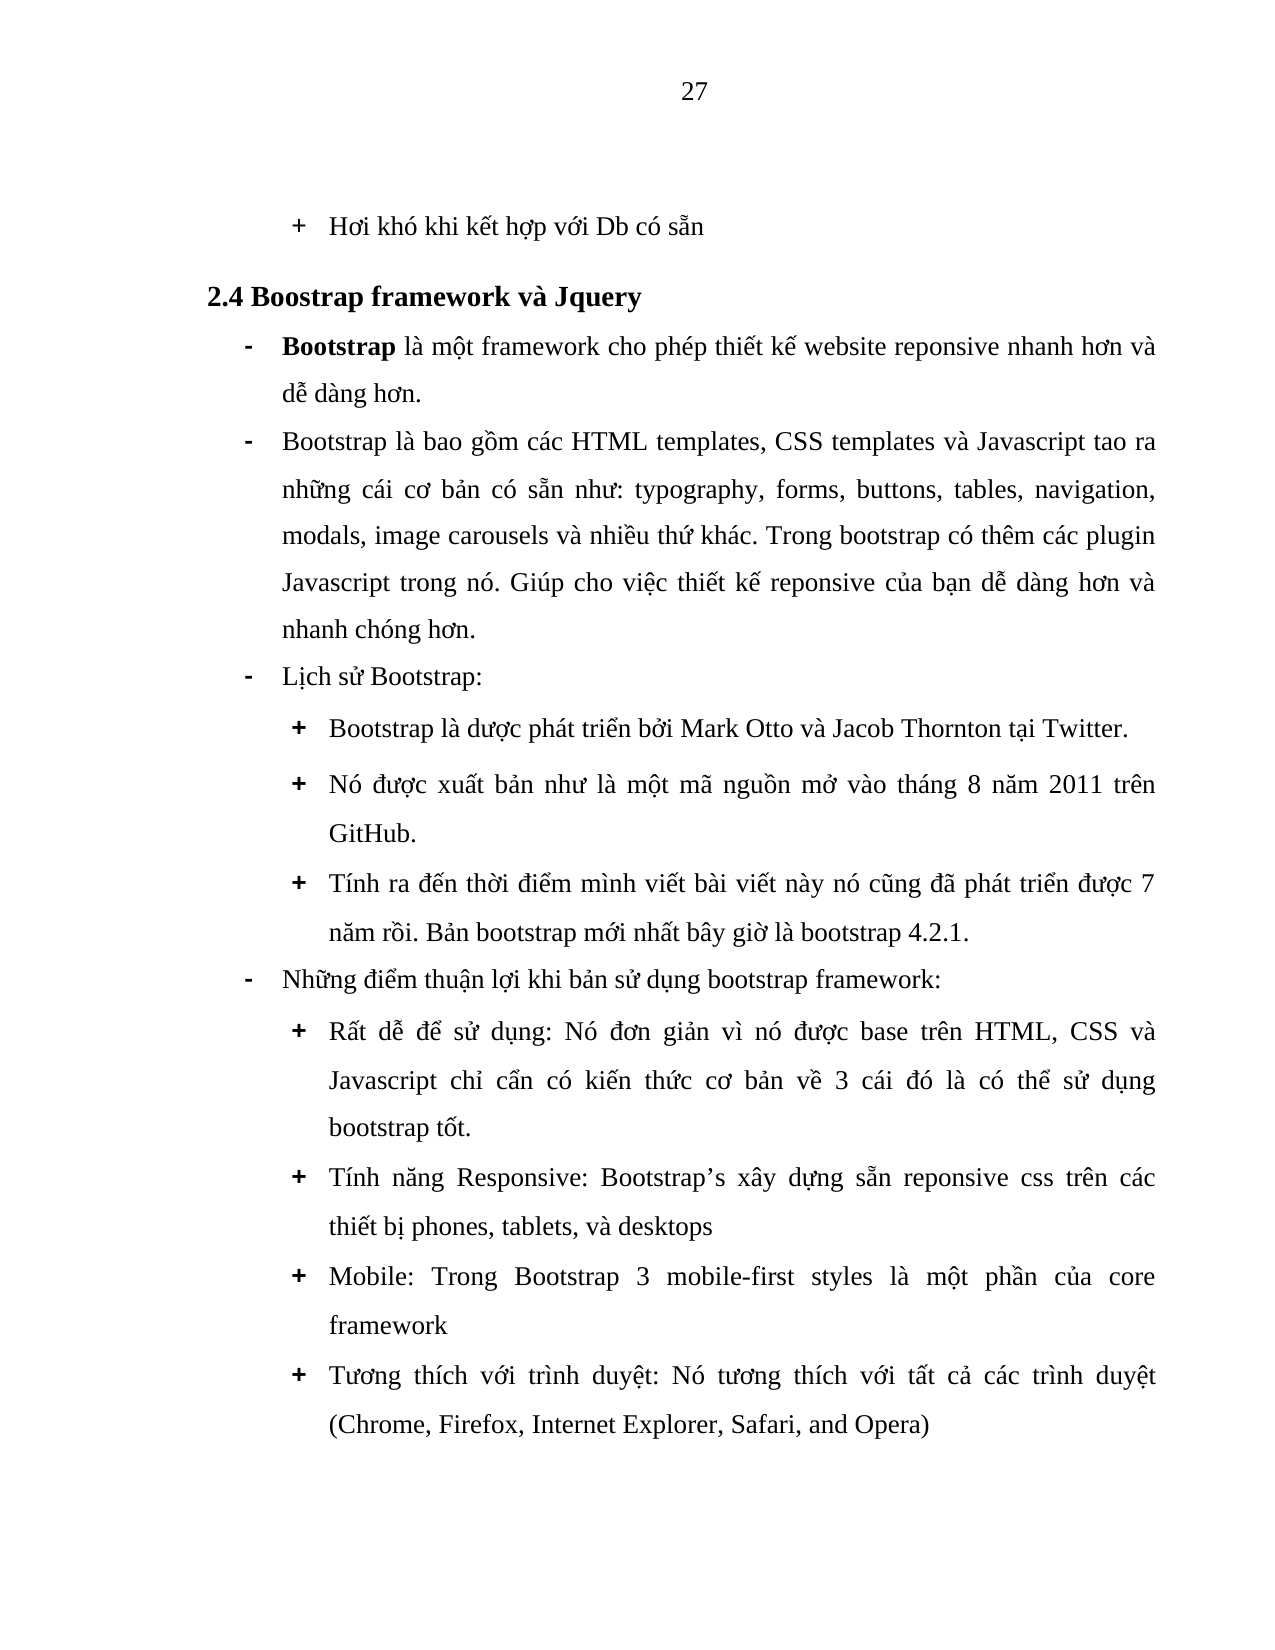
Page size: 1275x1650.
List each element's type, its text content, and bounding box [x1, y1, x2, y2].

list Mobile: Trong Bootstrap 3 mobile-first styles là một phần của core framework [291, 1257, 1157, 1340]
list Những điểm thuận lợi khi bản sử dụng bootstrap framework: [244, 962, 1157, 995]
list Rất dễ để sử dụng: Nó đơn giản vì nó được base trên HTML, CSS và Javascript chỉ cẩn có kiến thức cơ bản về 3 cái đó là có thể sử dụng bootstrap tốt. [291, 1012, 1157, 1142]
subtitle 2.4 Boostrap framework và Jquery [207, 279, 1157, 312]
list Tính ra đến thời điểm mình viết bài viết này nó cũng đã phát triển được 7 năm rồi. Bản bootstrap mới nhất bây giờ là bootstrap 4.2.1. [291, 863, 1157, 947]
list Bootstrap là dược phát triển bởi Mark Otto và Jacob Thornton tại Twitter. [291, 709, 1157, 746]
list Tính năng Responsive: Bootstrap’s xây dựng sẵn reponsive css trên các thiết bị phones, tablets, và desktops [291, 1158, 1157, 1241]
list Bootstrap là một framework cho phép thiết kế website reponsive nhanh hơn và dễ dàng hơn. [244, 329, 1157, 409]
list Hơi khó khi kết hợp với Db có sẵn [291, 207, 1157, 244]
list Lịch sử Bootstrap: [244, 659, 1157, 692]
list Tương thích với trình duyệt: Nó tương thích với tất cả các trình duyệt (Chrome, Firefox, Internet Explorer, Safari, and Opera) [291, 1356, 1157, 1439]
list Nó được xuất bản như là một mã nguồn mở vào tháng 8 năm 2011 trên GitHub. [291, 764, 1157, 848]
list Bootstrap là bao gồm các HTML templates, CSS templates và Javascript tao ra những cái cơ bản có sẵn như: typography, forms, buttons, tables, navigation, modals, image carousels và nhiều thứ khác. Trong bootstrap có thêm các plugin Javascript trong nó. Giúp cho việc thiết kế reponsive của bạn dễ dàng hơn và nhanh chóng hơn. [244, 424, 1157, 644]
